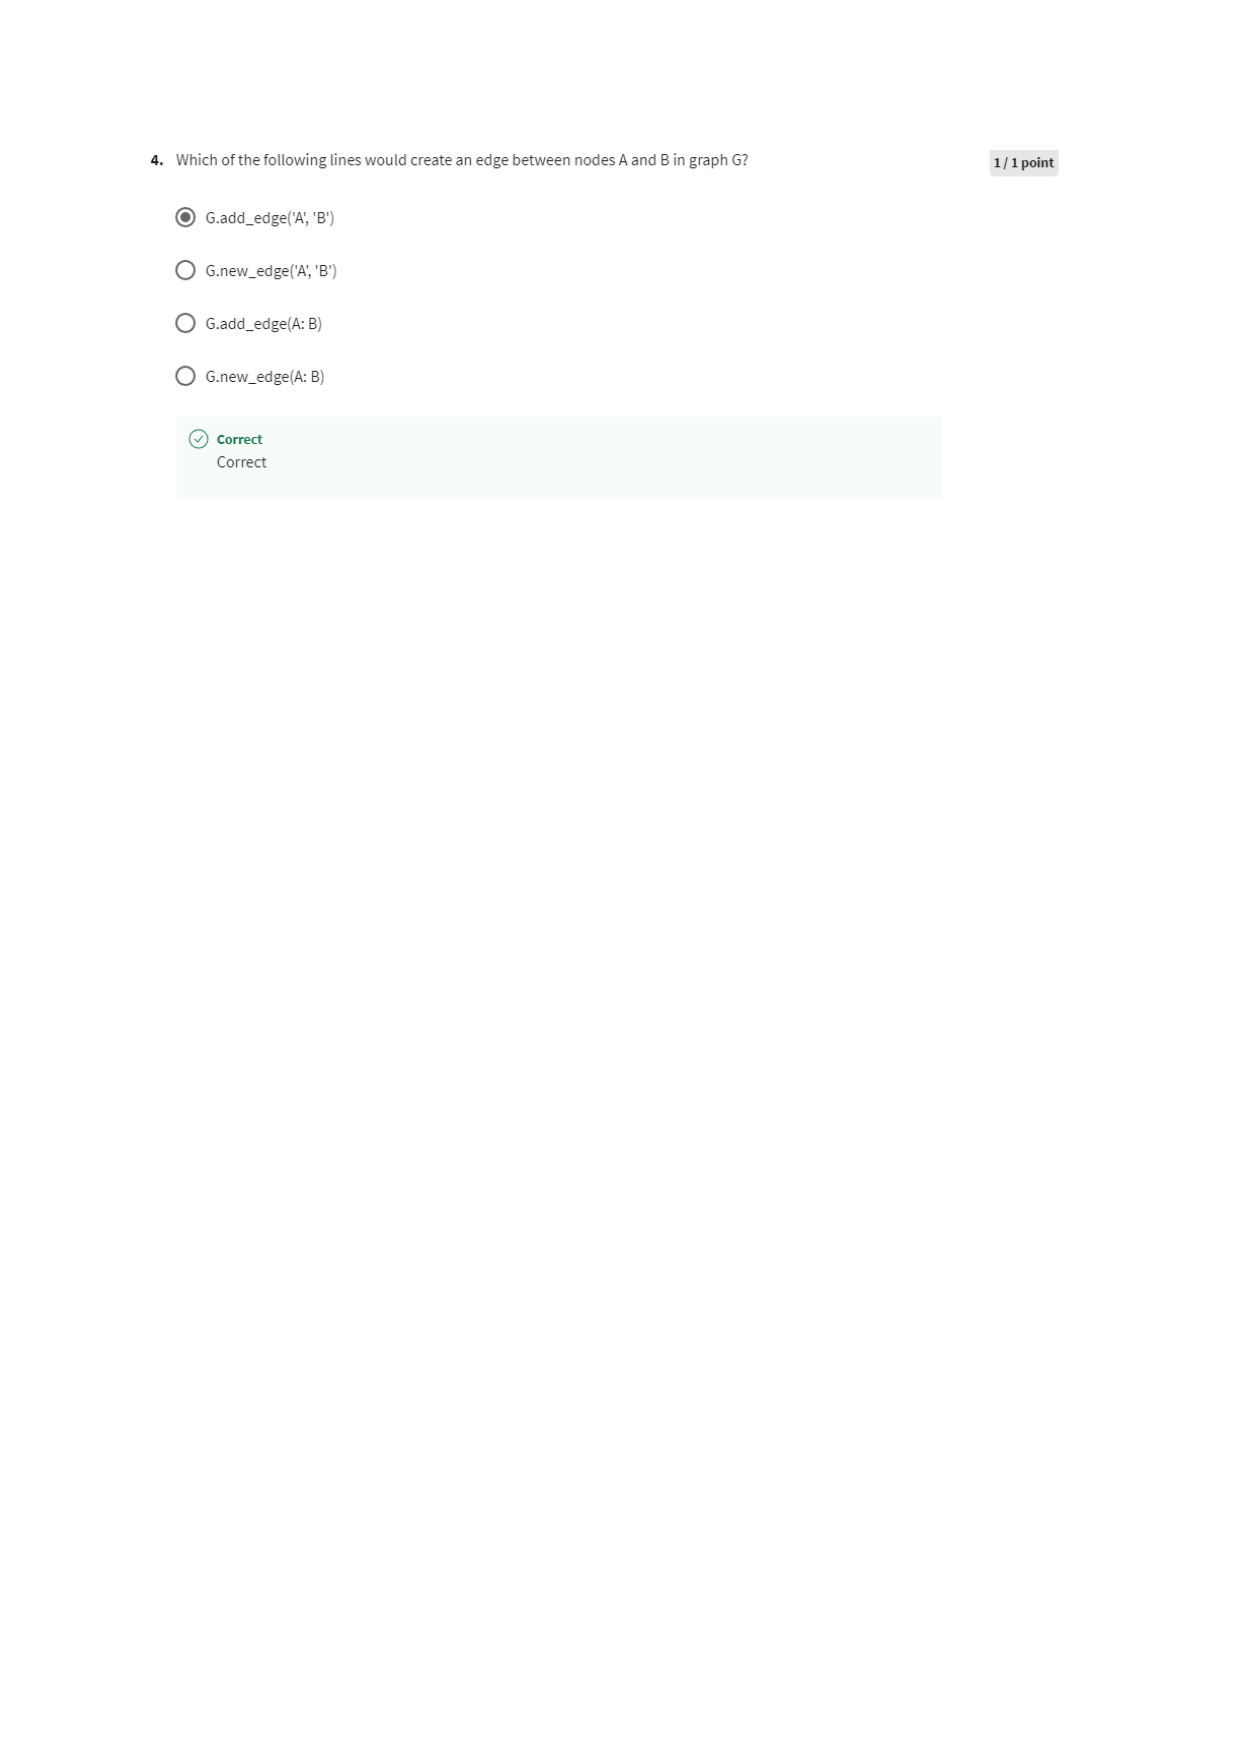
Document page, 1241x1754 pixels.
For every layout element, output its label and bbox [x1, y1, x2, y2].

picture [150, 150, 1091, 500]
